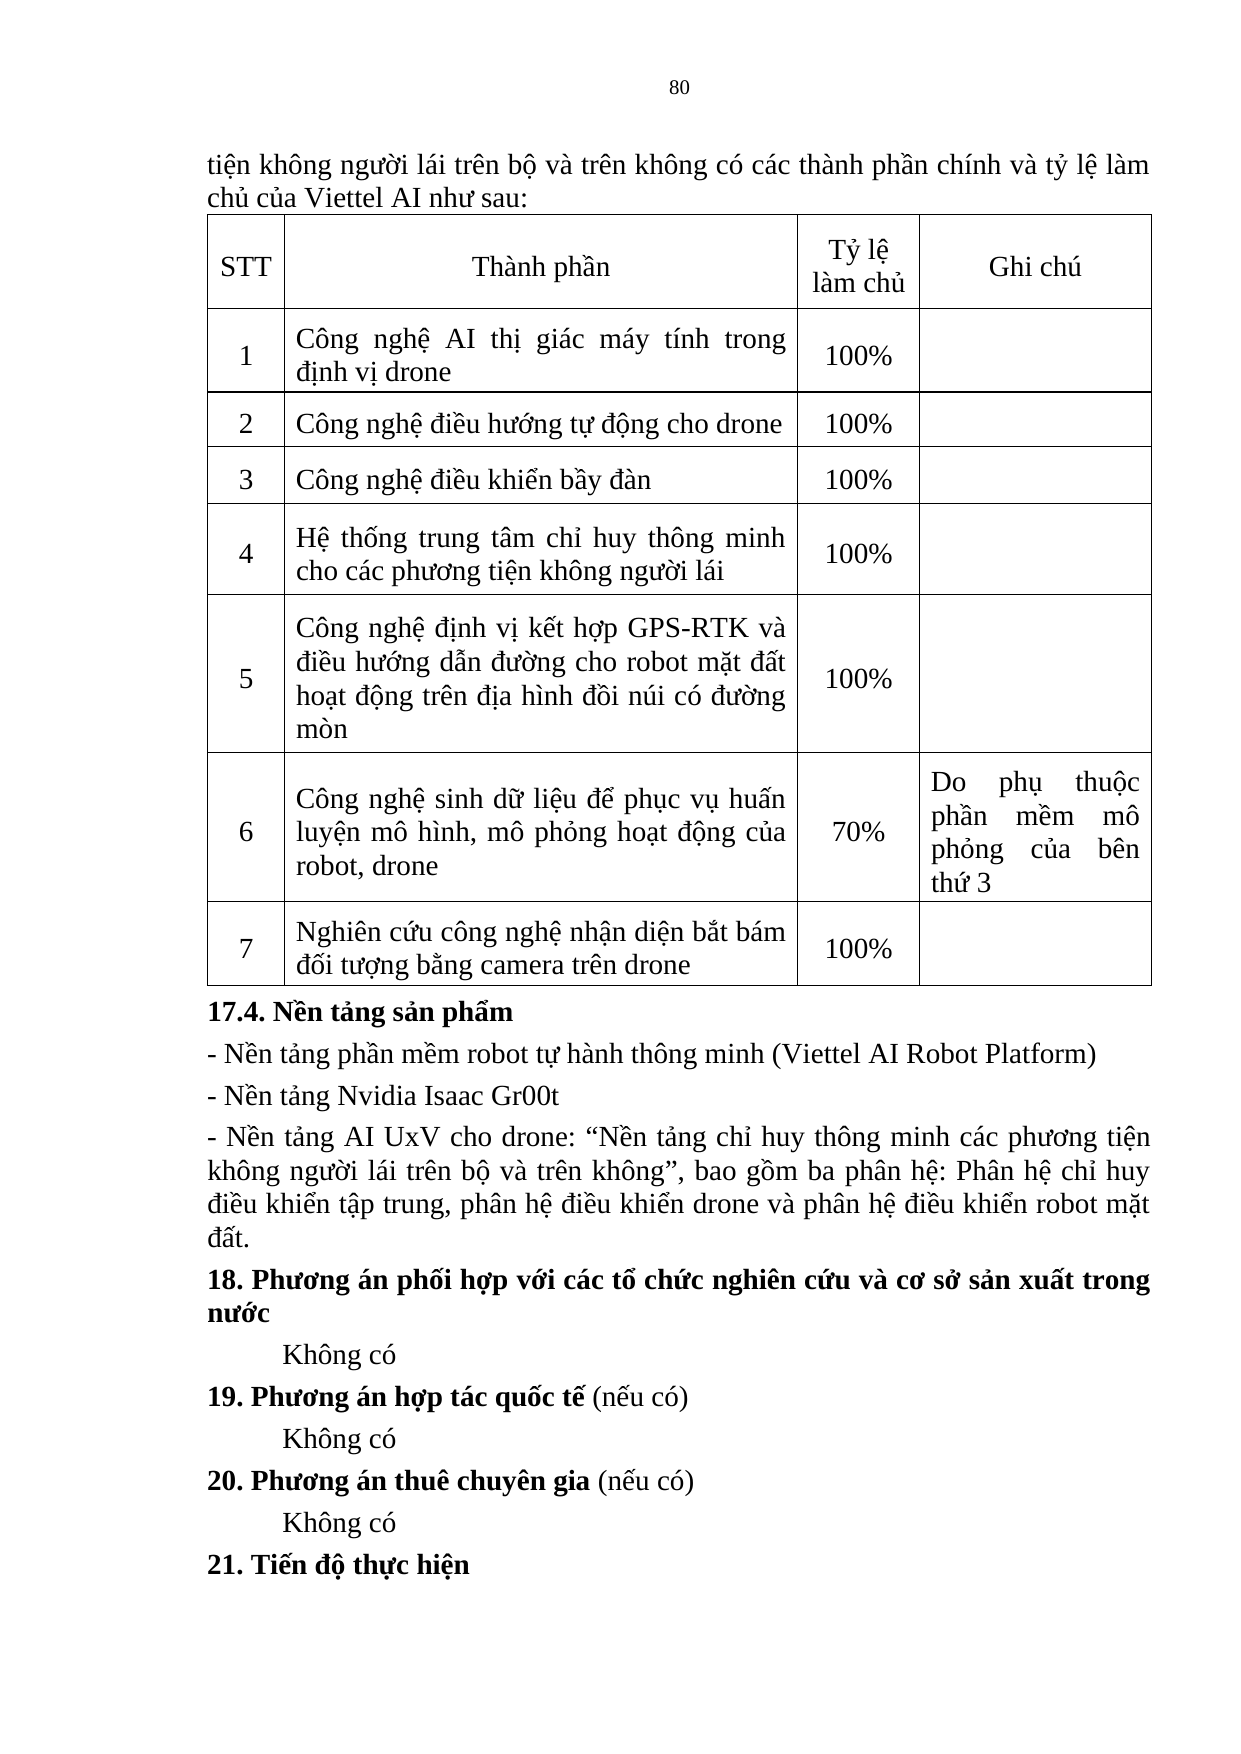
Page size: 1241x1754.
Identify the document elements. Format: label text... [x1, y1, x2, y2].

table_header STT [208, 215, 284, 308]
table_cell 100% [798, 504, 919, 594]
table_cell Do phụ thuộc phần mềm mô phỏng của bên thứ 3 [920, 753, 1151, 901]
table_cell 100% [798, 393, 919, 446]
text Không có [207, 1505, 1152, 1538]
text - Nền tảng Nvidia Isaac Gr00t [207, 1078, 1152, 1111]
text - Nền tảng phần mềm robot tự hành thông minh (Viettel AI Robot Platform) [207, 1036, 1152, 1069]
table_cell 5 [208, 595, 284, 752]
table_cell 100% [798, 595, 919, 752]
table_cell 3 [208, 447, 284, 503]
text 18. Phương án phối hợp với các tổ chức nghiên cứu và cơ sở sản xuất trong nước [207, 1262, 1152, 1329]
table_cell 100% [798, 447, 919, 503]
table_cell [920, 309, 1151, 391]
table_cell Nghiên cứu công nghệ nhận diện bắt bám đối tượng bằng camera trên drone [285, 902, 797, 984]
table_cell [920, 595, 1151, 752]
table_cell 70% [798, 753, 919, 901]
text 19. Phương án hợp tác quốc tế (nếu có) [207, 1379, 1152, 1413]
table_cell [920, 902, 1151, 984]
table_header Tỷ lệ làm chủ [798, 215, 919, 308]
table_cell 4 [208, 504, 284, 594]
table_cell Hệ thống trung tâm chỉ huy thông minh cho các phương tiện không người lái [285, 504, 797, 594]
table_cell Công nghệ AI thị giác máy tính trong định vị drone [285, 309, 797, 391]
table_cell 2 [208, 393, 284, 446]
table_cell [920, 393, 1151, 446]
table_cell [920, 447, 1151, 503]
table_cell 1 [208, 309, 284, 391]
text 17.4. Nền tảng sản phẩm [207, 994, 1152, 1027]
text 21. Tiến độ thực hiện [207, 1547, 1152, 1580]
text 20. Phương án thuê chuyên gia (nếu có) [207, 1463, 1152, 1497]
text - Nền tảng AI UxV cho drone: “Nền tảng chỉ huy thông minh các phương tiện không người lái trên bộ và trên không”, bao gồm ba phân hệ: Phân hệ chỉ huy điều khiển tập trung, phân hệ điều khiển drone và phân hệ điều khiển robot mặt đất. [207, 1119, 1152, 1254]
text Không có [207, 1337, 1152, 1371]
table_cell 100% [798, 902, 919, 984]
table_header Thành phần [285, 215, 797, 308]
table_cell Công nghệ điều hướng tự động cho drone [285, 393, 797, 446]
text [207, 147, 1152, 214]
table_cell [920, 504, 1151, 594]
table_cell 100% [798, 309, 919, 391]
table_cell Công nghệ sinh dữ liệu để phục vụ huấn luyện mô hình, mô phỏng hoạt động của robot, drone [285, 753, 797, 901]
table_cell Công nghệ định vị kết hợp GPS-RTK và điều hướng dẫn đường cho robot mặt đất hoạt động trên địa hình đồi núi có đường mòn [285, 595, 797, 752]
text Không có [207, 1421, 1152, 1455]
table_cell 7 [208, 902, 284, 984]
table_cell Công nghệ điều khiển bầy đàn [285, 447, 797, 503]
table_cell 6 [208, 753, 284, 901]
table_header Ghi chú [920, 215, 1151, 308]
